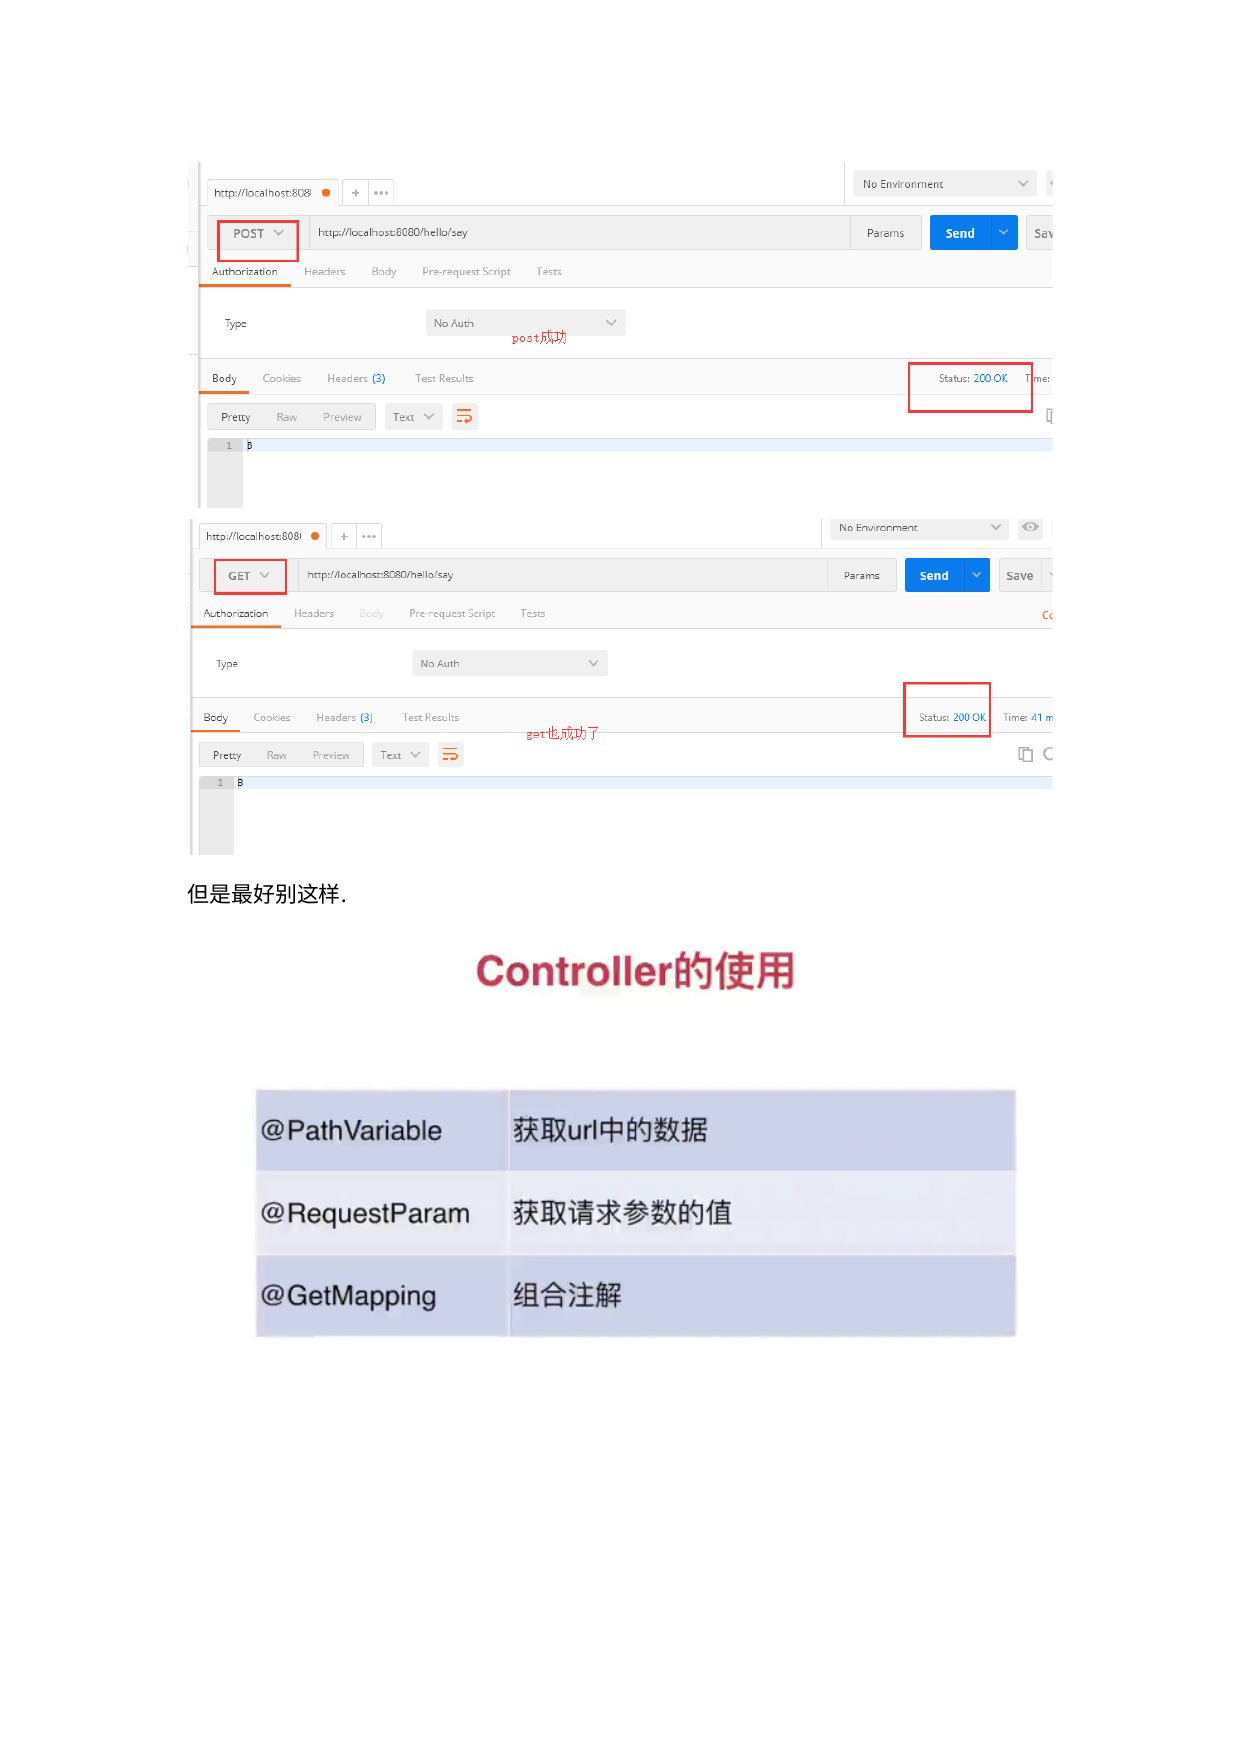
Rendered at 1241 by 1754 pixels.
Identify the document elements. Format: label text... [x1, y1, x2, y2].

picture [187, 519, 1053, 855]
text 但是最好别这样. [187, 877, 1053, 909]
picture [187, 942, 1053, 1346]
picture [187, 162, 1053, 508]
